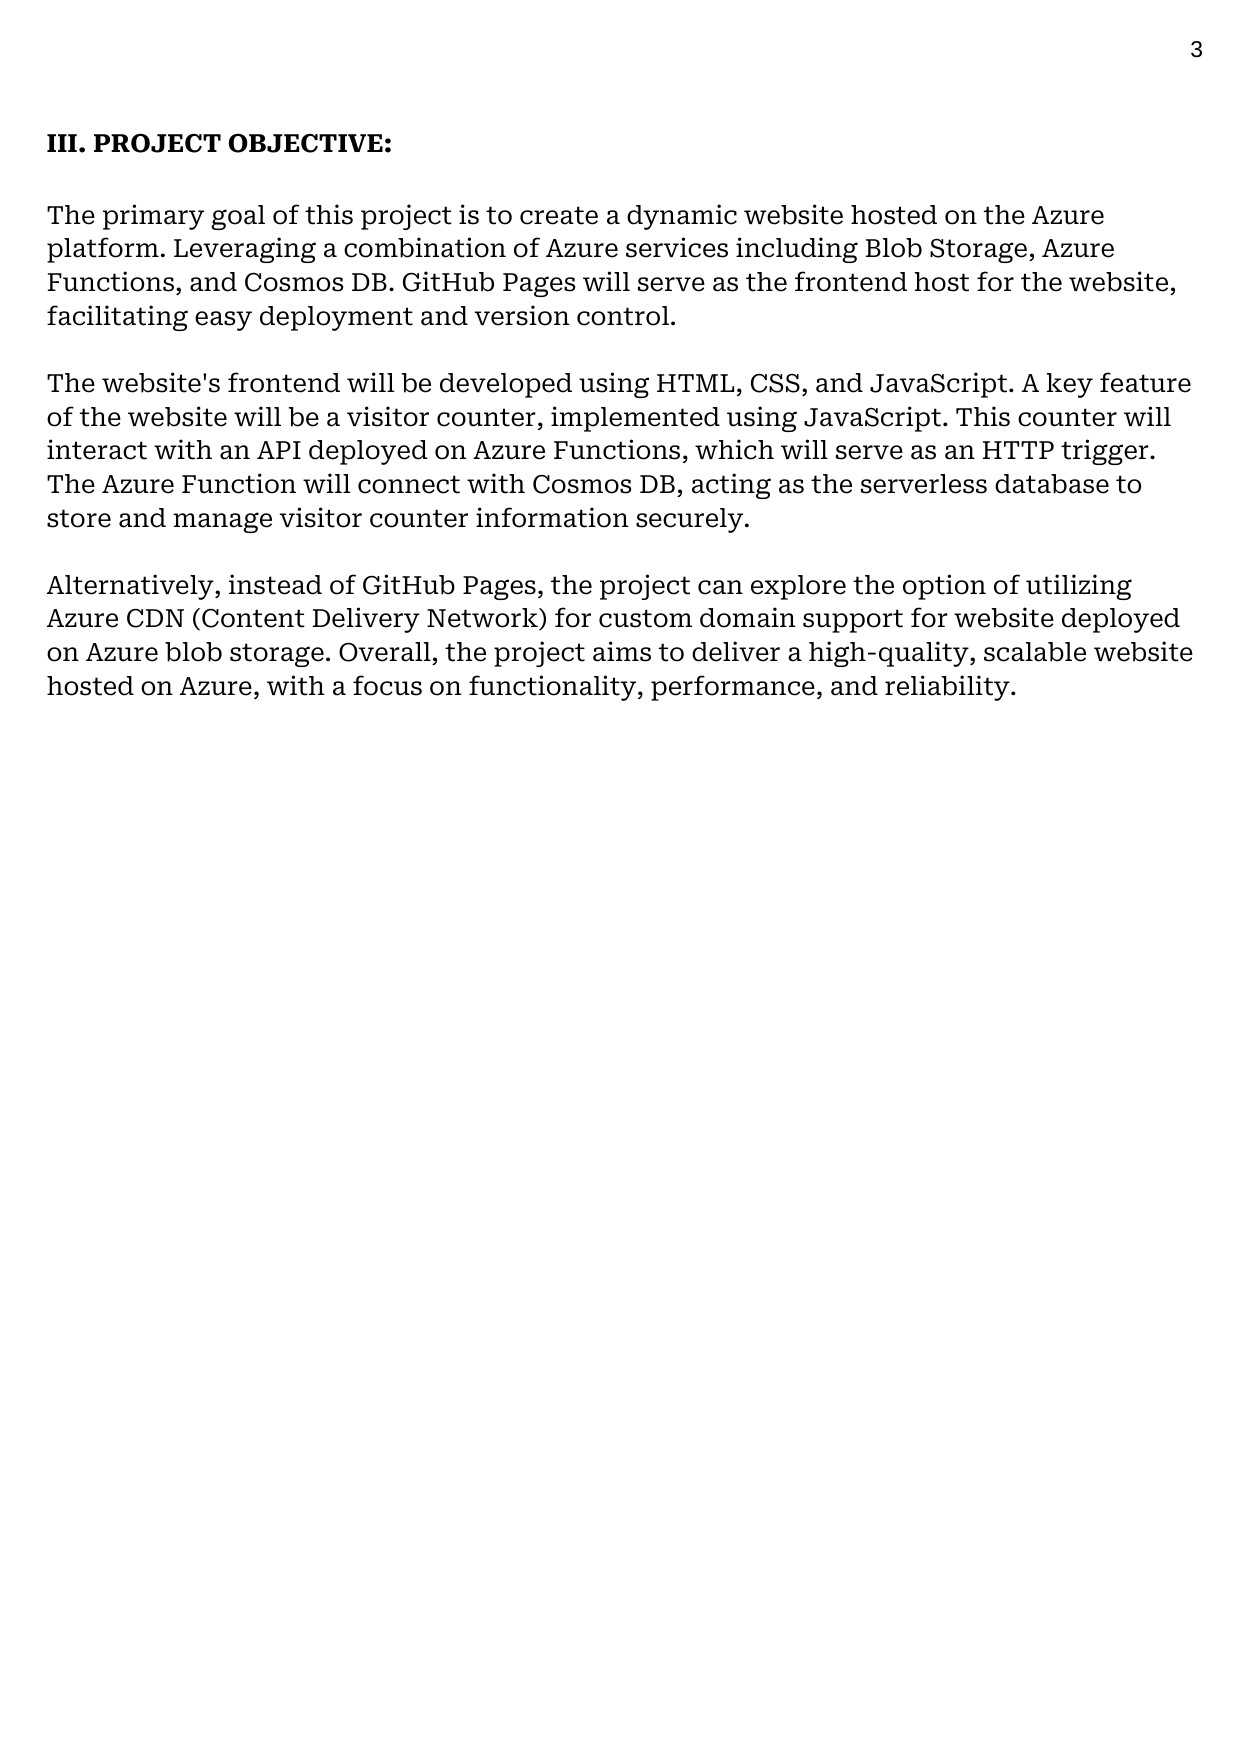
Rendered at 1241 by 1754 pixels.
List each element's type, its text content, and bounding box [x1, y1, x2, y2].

subtitle III. PROJECT OBJECTIVE: [46, 129, 1203, 158]
text The primary goal of this project is to create a dynamic website hosted on the Azure platform. Leveraging a combination of Azure services including Blob Storage, Azure Functions, and Cosmos DB. GitHub Pages will serve as the frontend host for the website, facilitating easy deployment and version control. [46, 201, 1203, 331]
text Alternatively, instead of GitHub Pages, the project can explore the option of utilizing Azure CDN (Content Delivery Network) for custom domain support for website deployed on Azure blob storage. Overall, the project aims to deliver a high-quality, scalable website hosted on Azure, with a focus on functionality, performance, and reliability. [46, 571, 1203, 701]
text The website's frontend will be developed using HTML, CSS, and JavaScript. A key feature of the website will be a visitor counter, implemented using JavaScript. This counter will interact with an API deployed on Azure Functions, which will serve as an HTTP trigger. The Azure Function will connect with Cosmos DB, acting as the serverless database to store and manage visitor counter information securely. [46, 369, 1203, 533]
